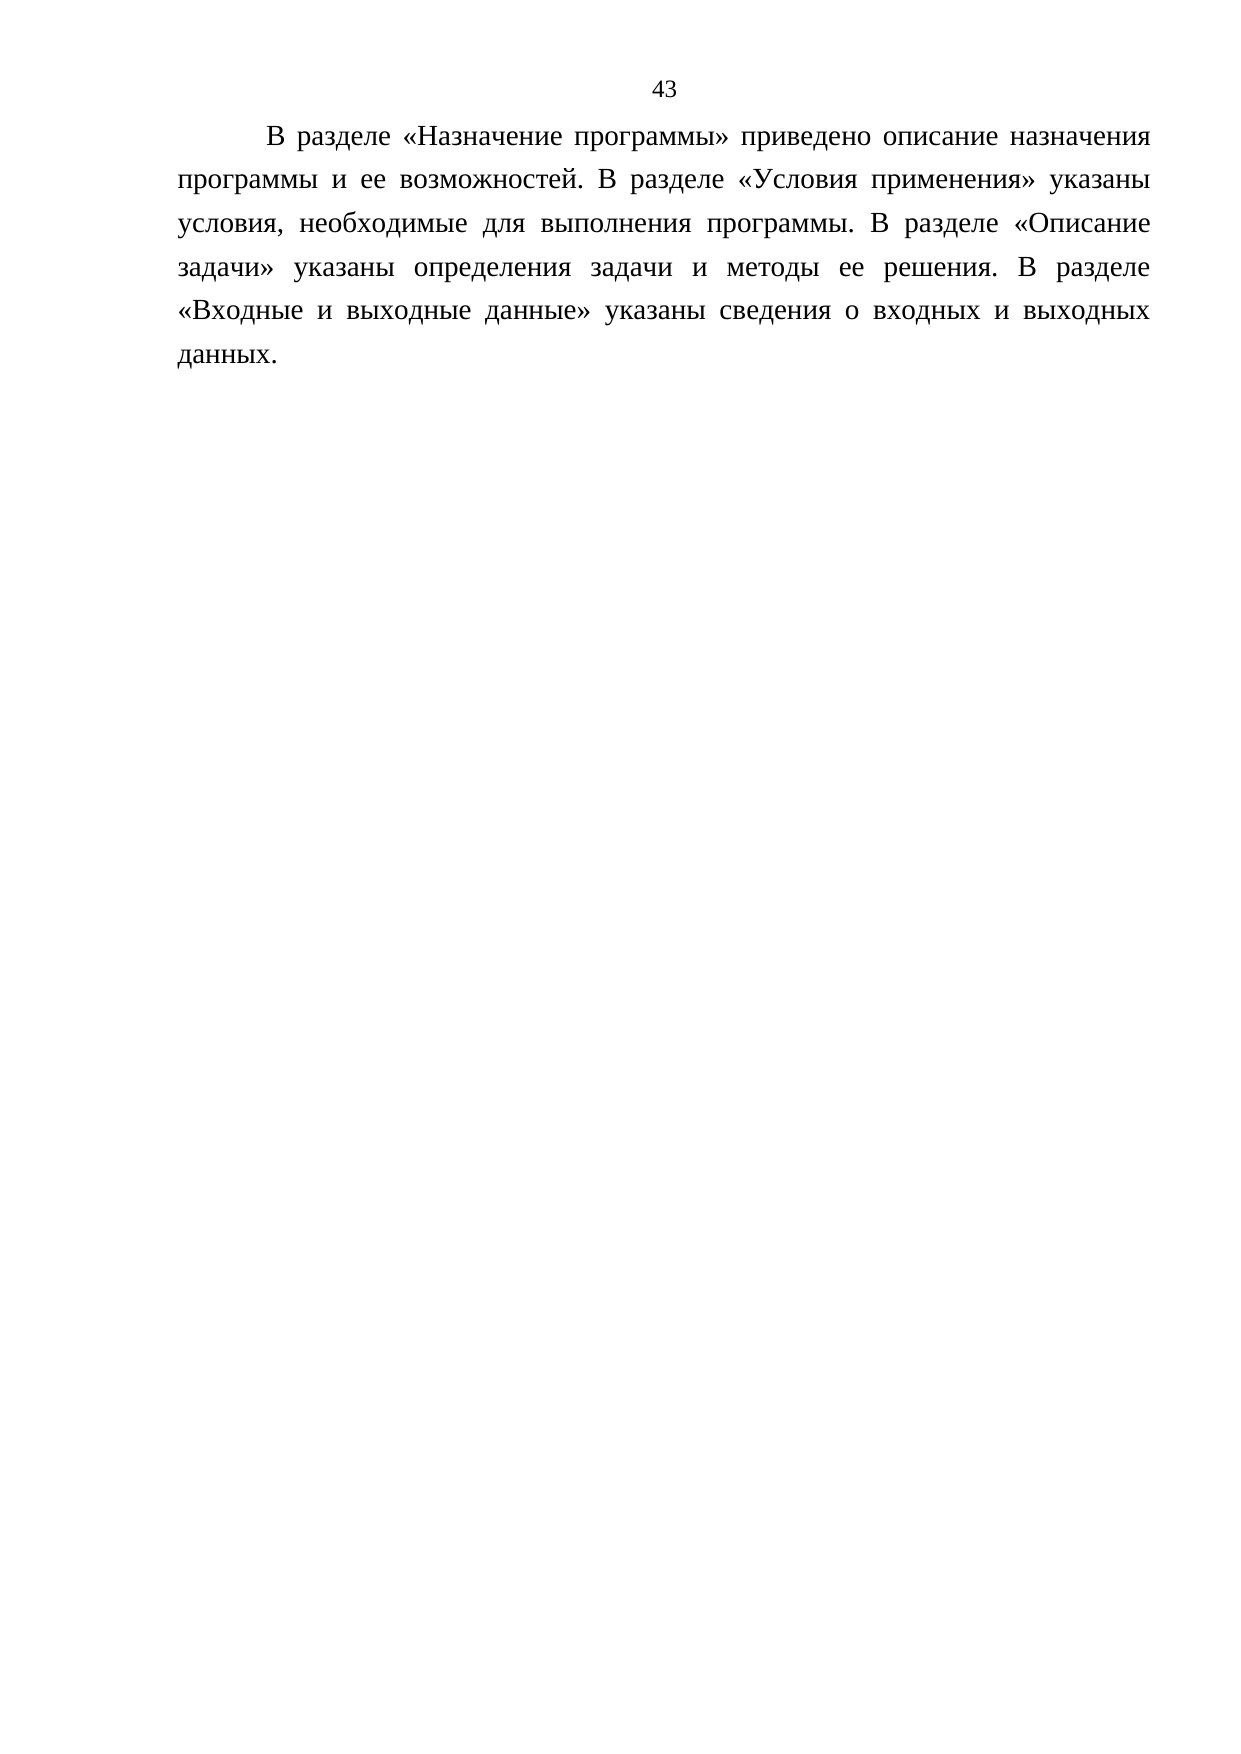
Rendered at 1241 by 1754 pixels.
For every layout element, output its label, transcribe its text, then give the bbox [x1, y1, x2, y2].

text В разделе «Назначение программы» приведено описание назначения программы и ее возможностей. В разделе «Условия применения» указаны условия, необходимые для выполнения программы. В разделе «Описание задачи» указаны определения задачи и методы ее решения. В разделе «Входные и выходные данные» указаны сведения о входных и выходных данных. [177, 118, 1152, 369]
